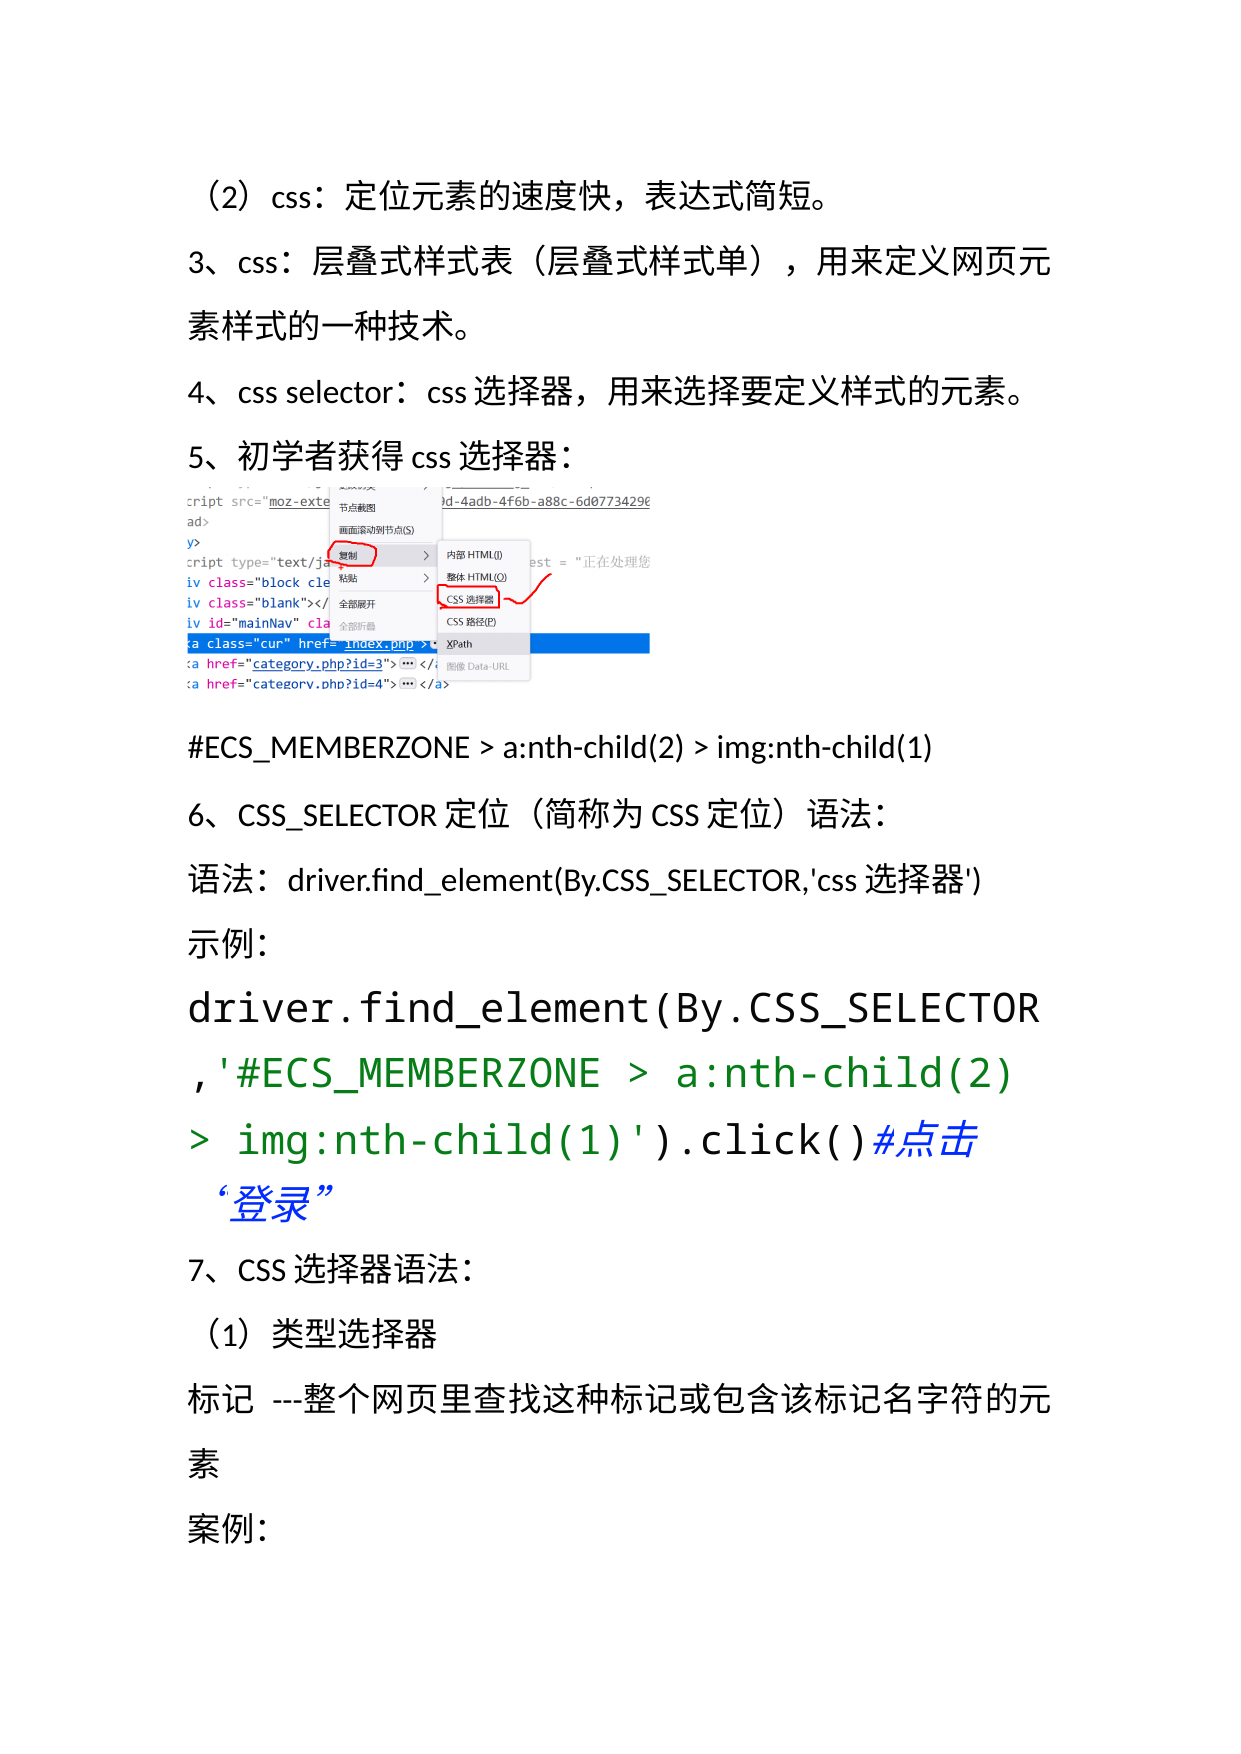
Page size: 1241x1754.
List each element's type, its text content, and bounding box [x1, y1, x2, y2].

list 语法：driver.find_element(By.CSS_SELECTOR,'css选择器') [187, 844, 1053, 909]
list 初学者获得css选择器： [187, 422, 1053, 487]
picture [187, 487, 650, 689]
list 案例： [187, 1494, 1053, 1559]
list 示例： [187, 909, 1053, 974]
list css selector：css选择器，用来选择要定义样式的元素。 [187, 357, 1053, 422]
list CSS_SELECTOR定位（简称为CSS定位）语法： [187, 779, 1053, 844]
list 标记 ---整个网页里查找这种标记或包含该标记名字符的元素 [187, 1364, 1053, 1494]
list CSS选择器语法： [187, 1234, 1053, 1299]
list 类型选择器 [187, 1299, 1053, 1364]
text driver.find_element(By.CSS_SELECTOR,'#ECS_MEMBERZONE > a:nth-child(2) > img:nth-child(1)').click()#点击“登录” [187, 974, 1053, 1234]
list css：定位元素的速度快，表达式简短。 [187, 162, 1053, 227]
list css：层叠式样式表（层叠式样式单），用来定义网页元素样式的一种技术。 [187, 227, 1053, 357]
list #ECS_MEMBERZONE > a:nth-child(2) > img:nth-child(1) [187, 714, 1053, 779]
